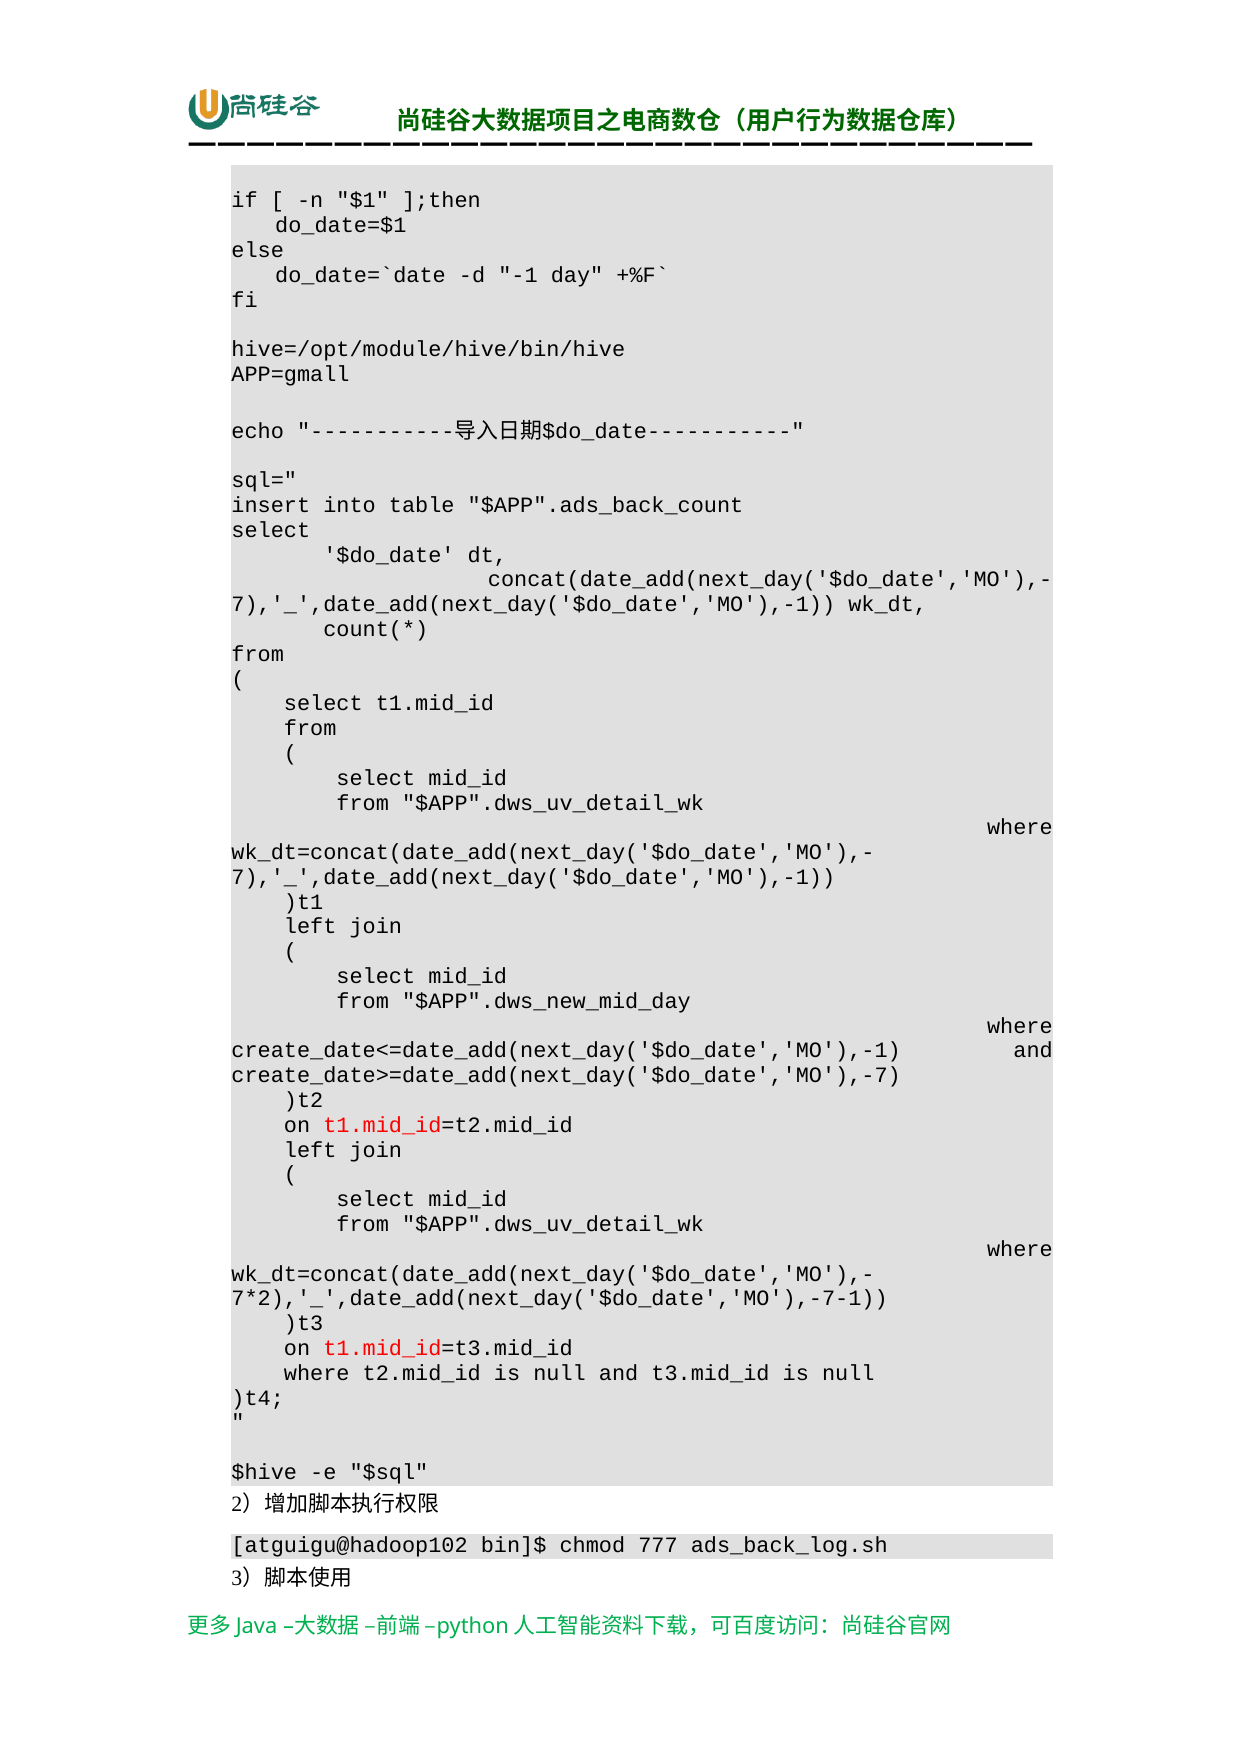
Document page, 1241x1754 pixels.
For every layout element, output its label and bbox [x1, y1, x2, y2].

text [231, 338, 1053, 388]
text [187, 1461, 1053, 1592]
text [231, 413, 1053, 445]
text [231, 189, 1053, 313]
picture [187, 88, 320, 130]
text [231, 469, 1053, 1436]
